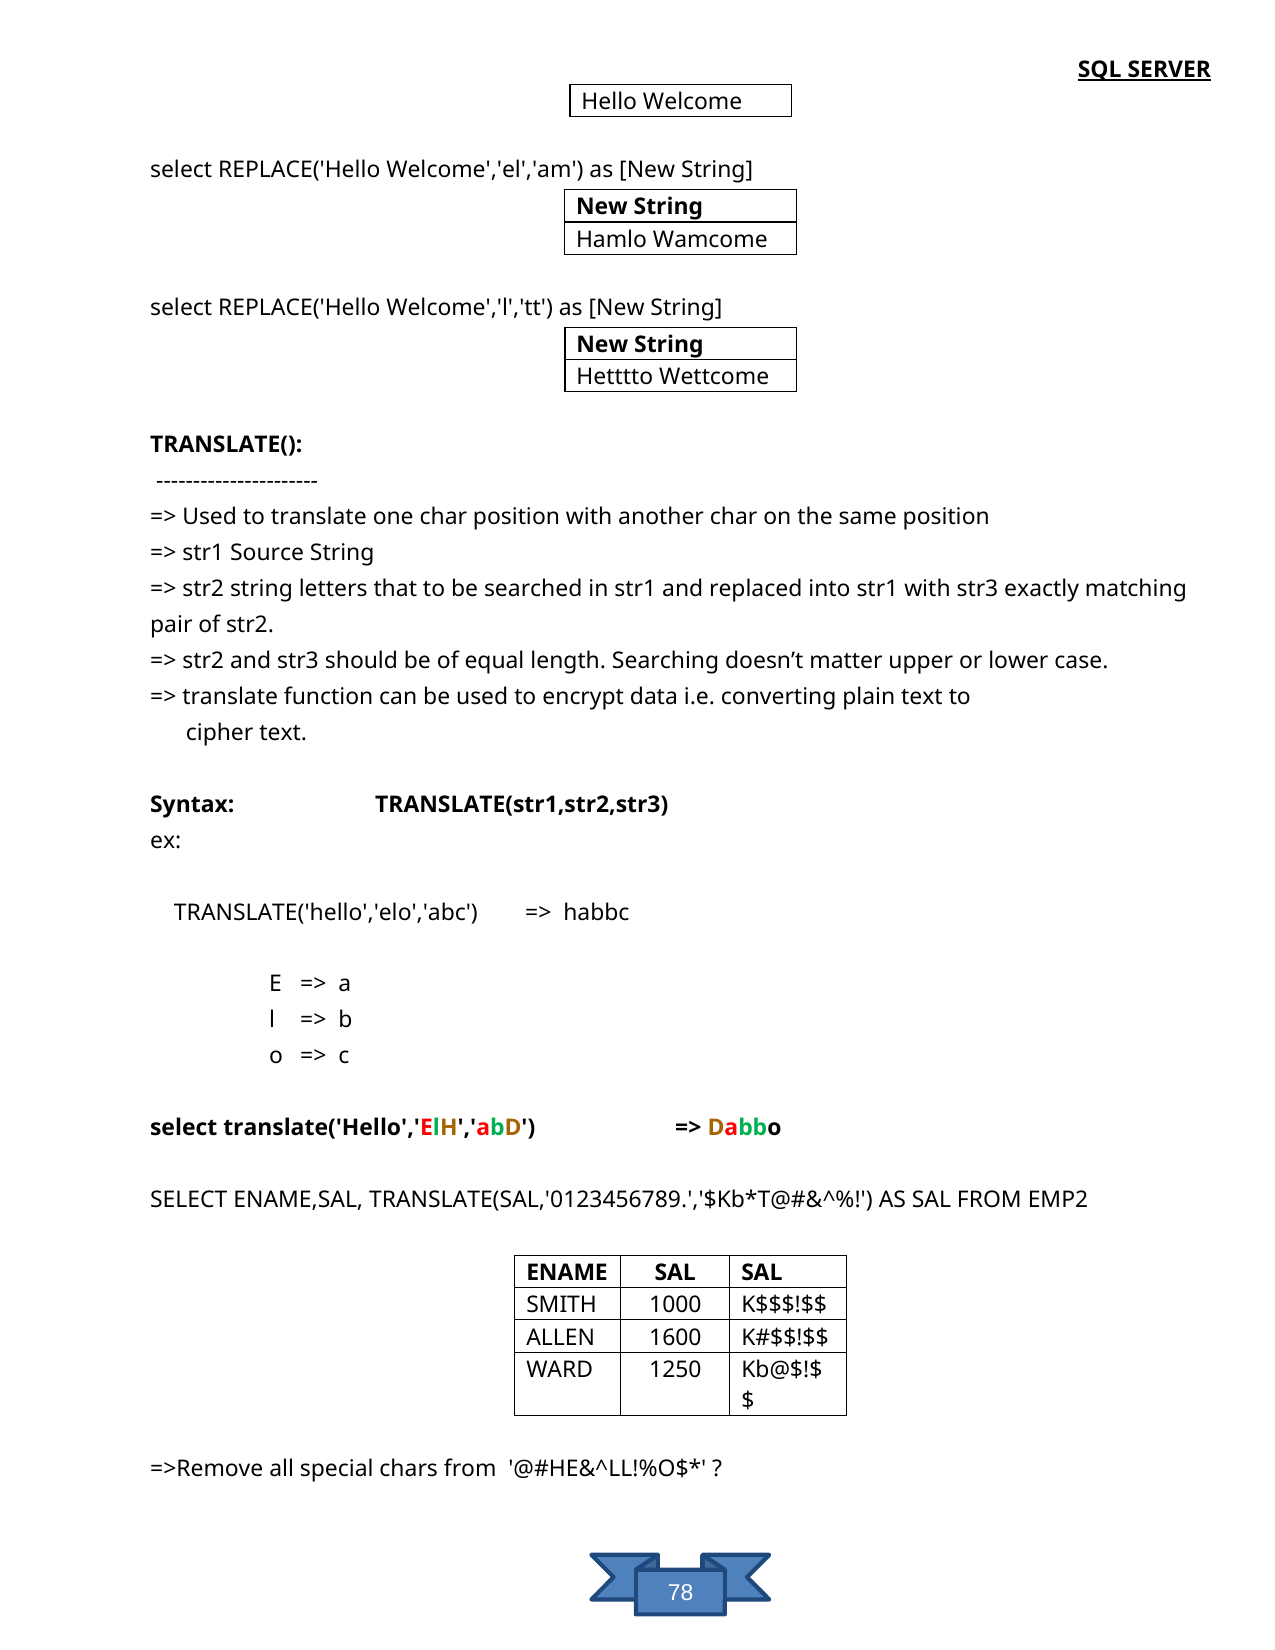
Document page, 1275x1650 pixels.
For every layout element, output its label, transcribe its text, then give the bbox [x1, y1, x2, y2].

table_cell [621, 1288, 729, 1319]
text cipher text. [150, 716, 1211, 747]
text => Used to translate one char position with another char on the same position [150, 500, 1211, 531]
text => translate function can be used to encrypt data i.e. converting plain text to [150, 680, 1211, 711]
text =>Remove all special chars from '@#HE&^LL!%O$*' ? [150, 1452, 1211, 1483]
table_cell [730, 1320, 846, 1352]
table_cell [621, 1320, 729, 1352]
text select translate('Hello','ElH','abD') => Dabbo [150, 1111, 1211, 1142]
text => str1 Source String [150, 536, 1211, 567]
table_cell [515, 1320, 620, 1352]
text TRANSLATE(): [150, 428, 1211, 459]
text TRANSLATE('hello','elo','abc') => habbc [150, 895, 1211, 927]
text Syntax: TRANSLATE(str1,str2,str3) [150, 788, 1211, 819]
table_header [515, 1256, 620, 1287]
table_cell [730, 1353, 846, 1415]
text => str2 and str3 should be of equal length. Searching doesn’t matter upper or lower case. [150, 644, 1211, 675]
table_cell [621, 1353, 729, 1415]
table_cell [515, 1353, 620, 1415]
text ---------------------- [150, 464, 1211, 495]
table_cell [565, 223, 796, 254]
text select REPLACE('Hello Welcome','l','tt') as [New String] [150, 291, 1211, 322]
text E => a [150, 967, 1211, 998]
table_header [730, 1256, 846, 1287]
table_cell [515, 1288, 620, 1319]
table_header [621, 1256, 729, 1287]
text select REPLACE('Hello Welcome','el','am') as [New String] [150, 153, 1211, 184]
text ex: [150, 823, 1211, 855]
text o => c [150, 1039, 1211, 1070]
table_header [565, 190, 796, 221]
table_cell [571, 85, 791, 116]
text l => b [150, 1003, 1211, 1034]
text => str2 string letters that to be searched in str1 and replaced into str1 with str3 exactly matching pair of str2. [150, 572, 1211, 639]
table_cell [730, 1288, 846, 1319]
text SELECT ENAME,SAL, TRANSLATE(SAL,'0123456789.','$Kb*T@#&^%!') AS SAL FROM EMP2 [150, 1183, 1211, 1214]
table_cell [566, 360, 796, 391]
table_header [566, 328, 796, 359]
